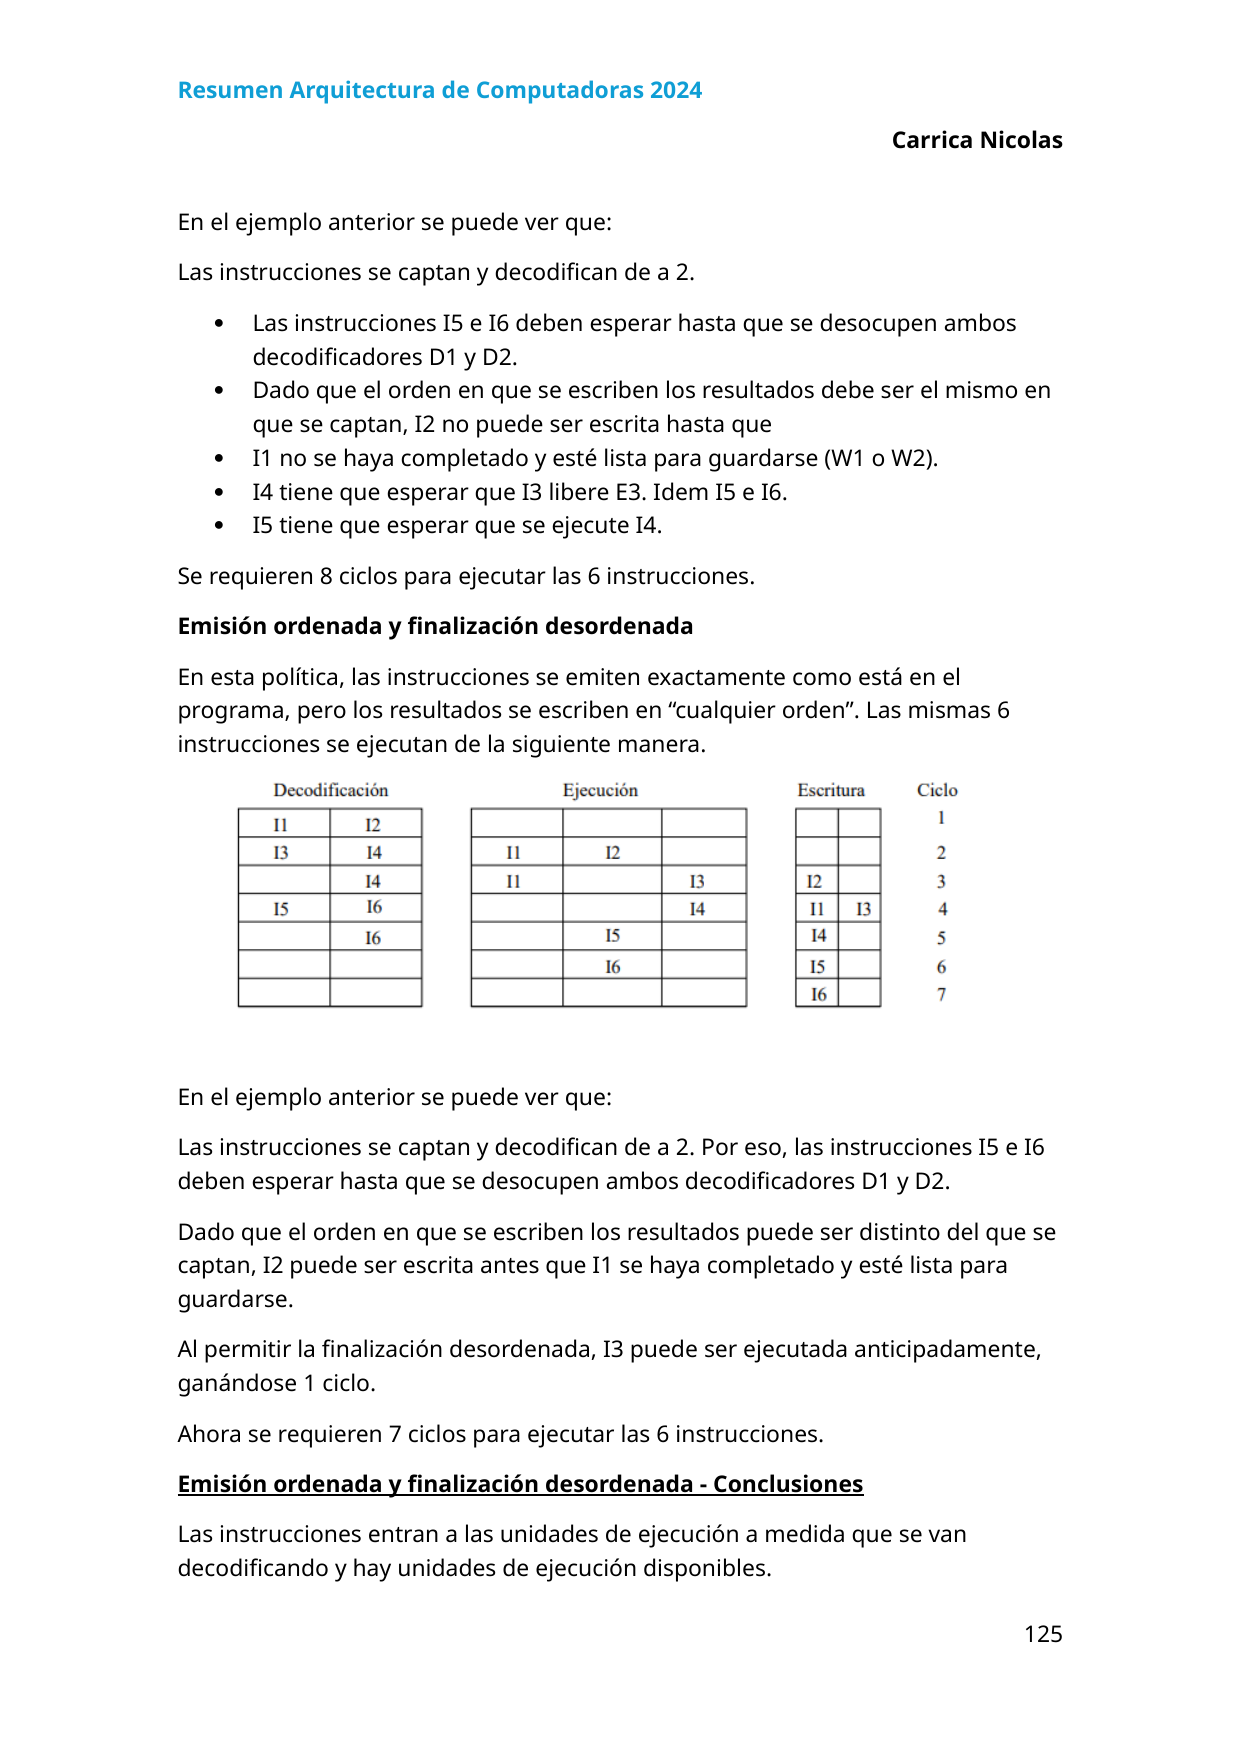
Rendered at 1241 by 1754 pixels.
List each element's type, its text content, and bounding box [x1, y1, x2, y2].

text Ahora se requieren 7 ciclos para ejecutar las 6 instrucciones. [177, 1417, 1063, 1449]
text Las instrucciones entran a las unidades de ejecución a medida que se van decodificando y hay unidades de ejecución disponibles. [177, 1518, 1063, 1583]
text Emisión ordenada y finalización desordenada - Conclusiones [177, 1468, 1063, 1499]
list I1 no se haya completado y esté lista para guardarse (W1 o W2). [215, 442, 1063, 473]
text Se requieren 8 ciclos para ejecutar las 6 instrucciones. [177, 559, 1063, 591]
list I5 tiene que esperar que se ejecute I4. [215, 509, 1063, 540]
text Emisión ordenada y finalización desordenada [177, 610, 1063, 641]
list I4 tiene que esperar que I3 libere E3. Idem I5 e I6. [215, 475, 1063, 507]
text En el ejemplo anterior se puede ver que: [177, 1081, 1063, 1112]
text Al permitir la finalización desordenada, I3 puede ser ejecutada anticipadamente, ganándose 1 ciclo. [177, 1333, 1063, 1398]
picture [228, 780, 962, 1012]
text Dado que el orden en que se escriben los resultados puede ser distinto del que se captan, I2 puede ser escrita antes que I1 se haya completado y esté lista para guardarse. [177, 1215, 1063, 1314]
list Las instrucciones I5 e I6 deben esperar hasta que se desocupen ambos decodificadores D1 y D2. [215, 307, 1063, 372]
text En el ejemplo anterior se puede ver que: [177, 206, 1063, 237]
list Dado que el orden en que se escriben los resultados debe ser el mismo en que se captan, I2 no puede ser escrita hasta que [215, 374, 1063, 439]
text En esta política, las instrucciones se emiten exactamente como está en el programa, pero los resultados se escriben en “cualquier orden”. Las mismas 6 instrucciones se ejecutan de la siguiente manera. [177, 660, 1063, 759]
text Las instrucciones se captan y decodifican de a 2. Por eso, las instrucciones I5 e I6 deben esperar hasta que se desocupen ambos decodificadores D1 y D2. [177, 1131, 1063, 1196]
text Las instrucciones se captan y decodifican de a 2. [177, 256, 1063, 287]
